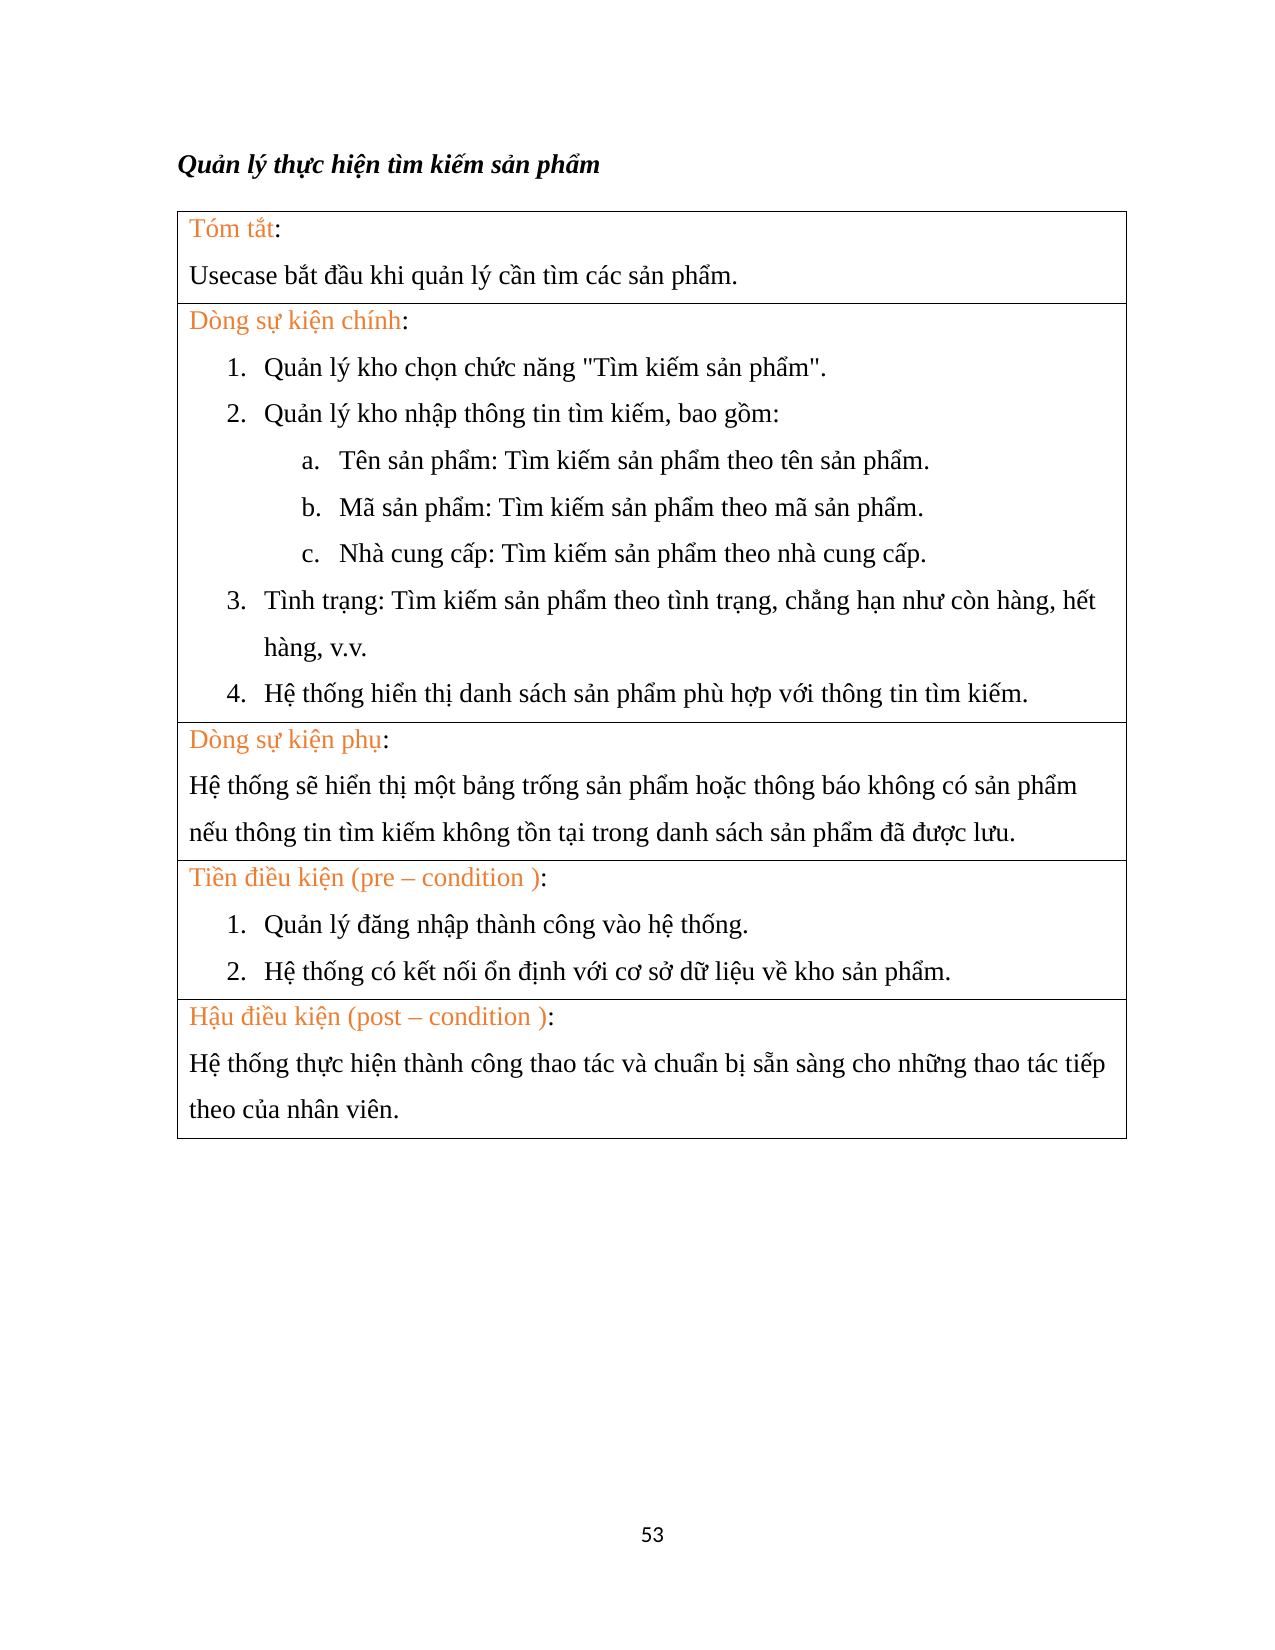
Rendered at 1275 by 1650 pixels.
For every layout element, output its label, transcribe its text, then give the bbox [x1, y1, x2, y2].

table_cell Dòng sự kiện phụ: Hệ thống sẽ hiển thị một bảng trống sản phẩm hoặc thông báo không có sản phẩm nếu thông tin tìm kiếm không tồn tại trong danh sách sản phẩm đã được lưu. [178, 723, 1126, 860]
table_cell Dòng sự kiện chính: Quản lý kho chọn chức năng "Tìm kiếm sản phẩm". Quản lý kho nhập thông tin tìm kiếm, bao gồm: Tên sản phẩm: Tìm kiếm sản phẩm theo tên sản phẩm. Mã sản phẩm: Tìm kiếm sản phẩm theo mã sản phẩm. Nhà cung cấp: Tìm kiếm sản phẩm theo nhà cung cấp. Tình trạng: Tìm kiếm sản phẩm theo tình trạng, chẳng hạn như còn hàng, hết hàng, v.v. Hệ thống hiển thị danh sách sản phẩm phù hợp với thông tin tìm kiếm. [178, 304, 1126, 722]
text Quản lý thực hiện tìm kiếm sản phẩm [177, 148, 1127, 179]
table_header Tóm tắt: Usecase bắt đầu khi quản lý cần tìm các sản phẩm. [178, 212, 1126, 303]
table_cell Tiền điều kiện (pre – condition ): Quản lý đăng nhập thành công vào hệ thống. Hệ thống có kết nối ổn định với cơ sở dữ liệu về kho sản phẩm. [178, 861, 1126, 999]
table_cell Hậu điều kiện (post – condition ): Hệ thống thực hiện thành công thao tác và chuẩn bị sẵn sàng cho những thao tác tiếp theo của nhân viên. [178, 1000, 1126, 1138]
